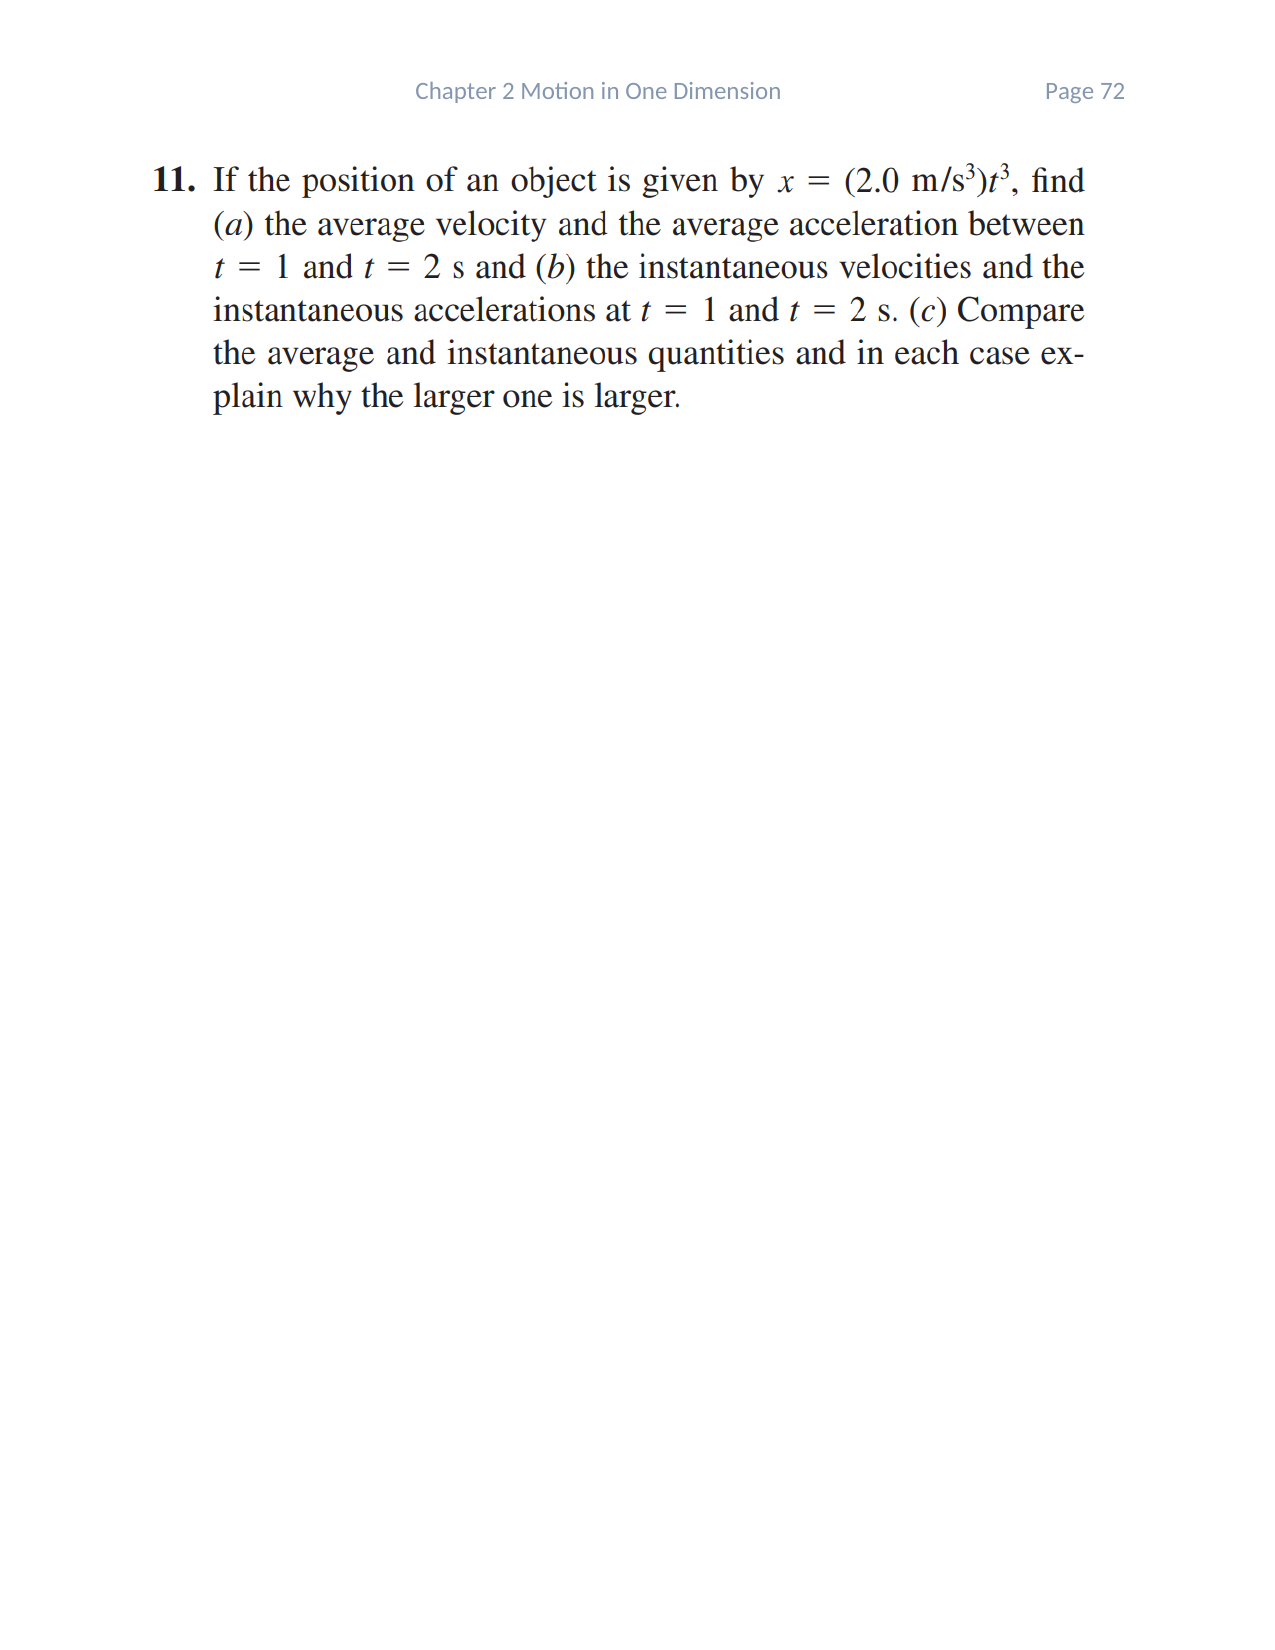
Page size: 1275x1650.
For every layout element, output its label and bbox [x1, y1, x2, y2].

picture [135, 150, 1110, 423]
